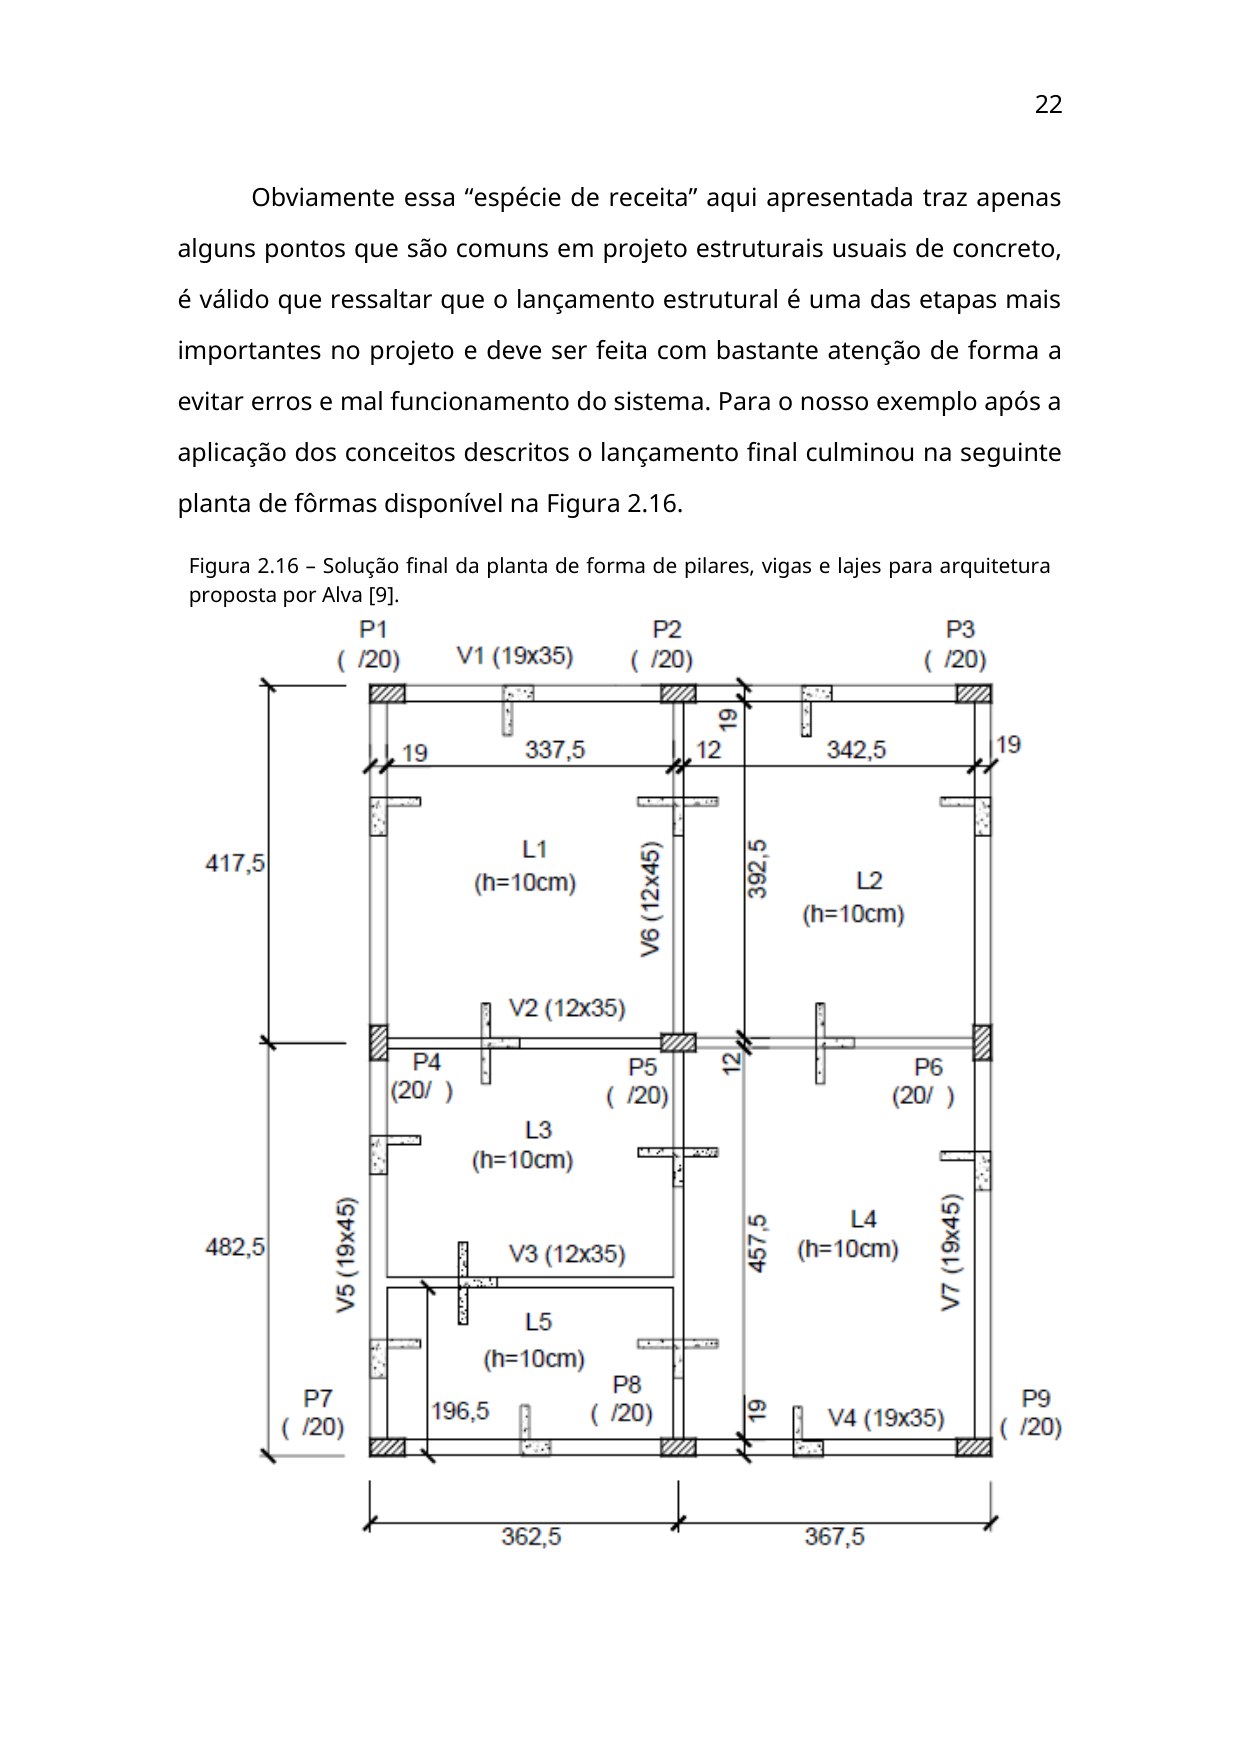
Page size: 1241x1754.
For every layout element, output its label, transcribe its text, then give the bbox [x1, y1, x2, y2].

picture [188, 612, 1063, 1554]
table_header Figura 2.16 – Solução final da planta de forma de pilares, vigas e lajes para arquitetura proposta por Alva [9]. [177, 549, 1063, 610]
text Obviamente essa “espécie de receita” aqui apresentada traz apenas alguns pontos que são comuns em projeto estruturais usuais de concreto, é válido que ressaltar que o lançamento estrutural é uma das etapas mais importantes no projeto e deve ser feita com bastante atenção de forma a evitar erros e mal funcionamento do sistema. Para o nosso exemplo após a aplicação dos conceitos descritos o lançamento final culminou na seguinte planta de fôrmas disponível na Figura 2.16. [177, 179, 1063, 520]
table_cell [177, 610, 1063, 1555]
